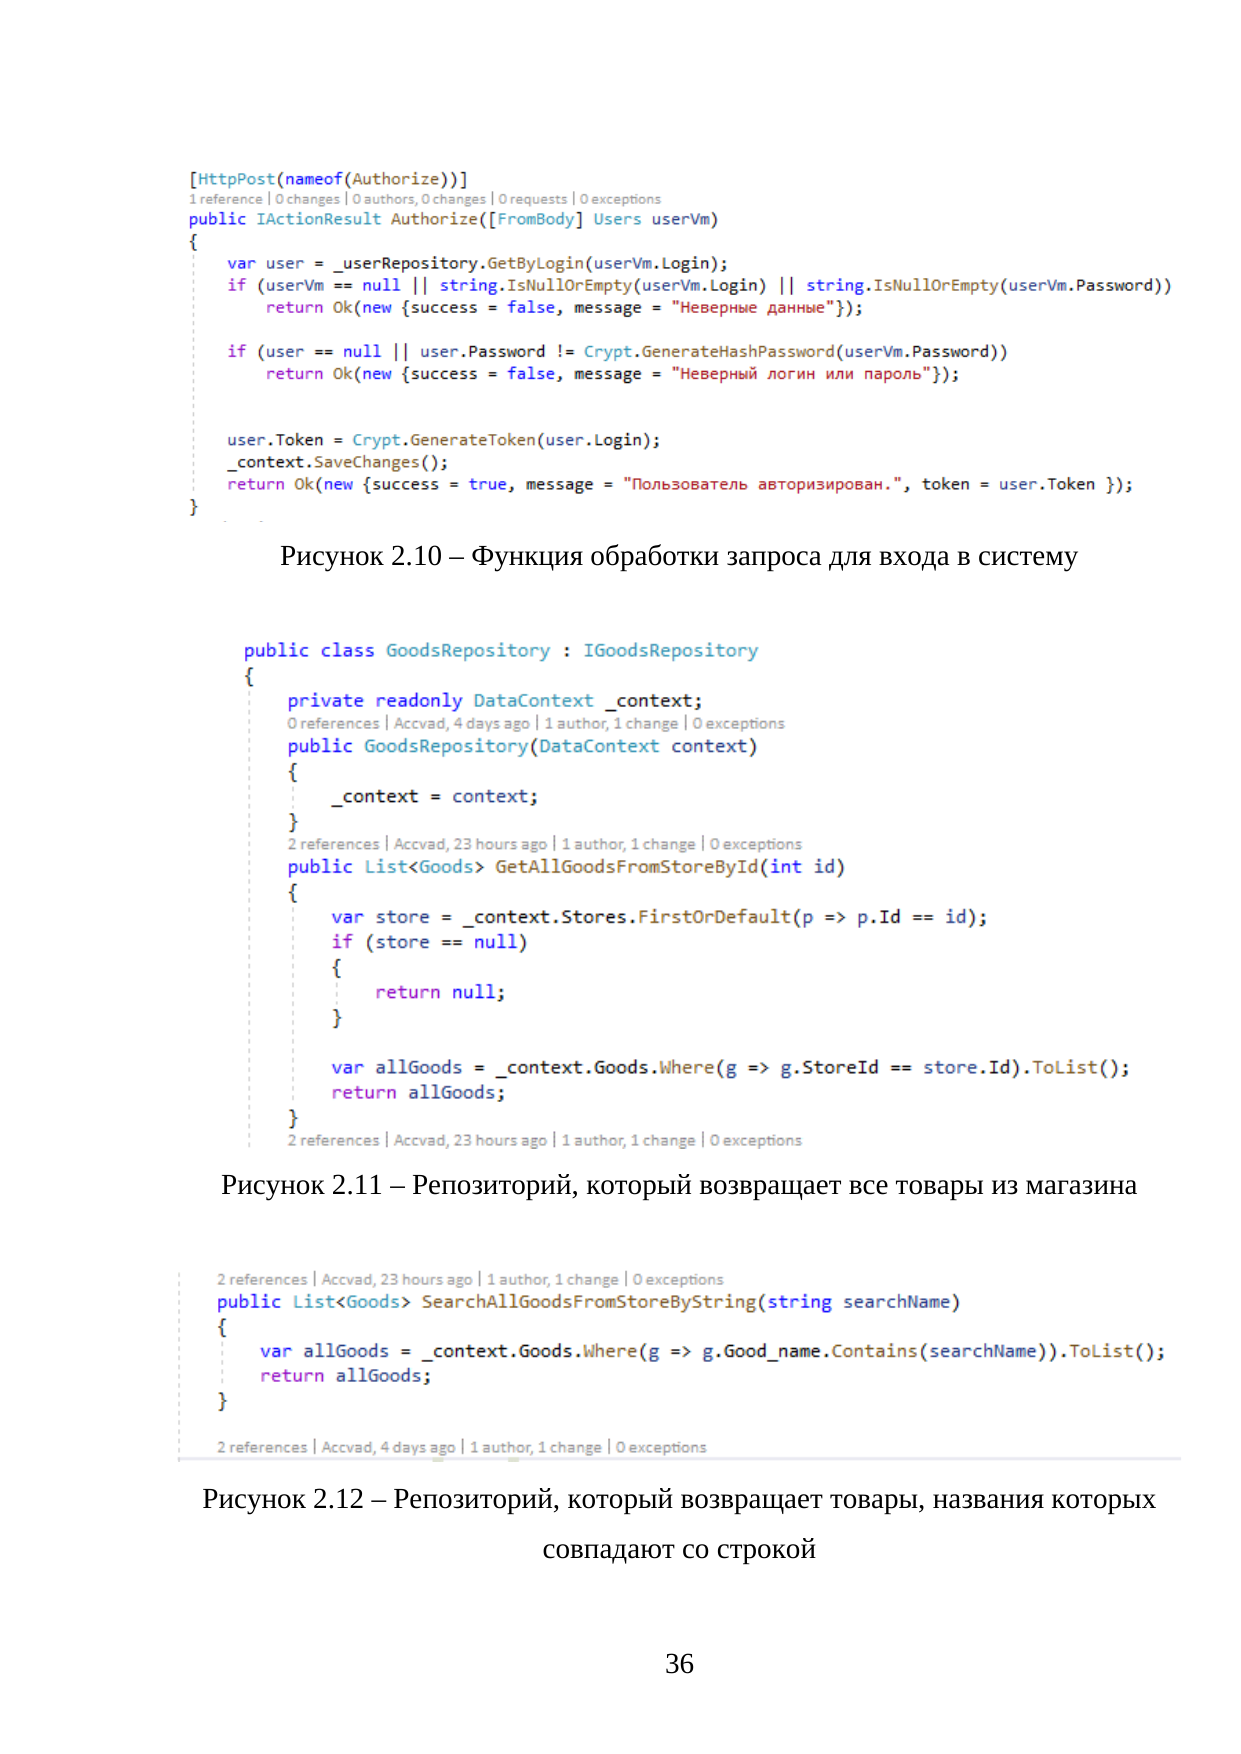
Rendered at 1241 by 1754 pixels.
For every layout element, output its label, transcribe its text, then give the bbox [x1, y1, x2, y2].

text Рисунок 2.12 – Репозиторий, который возвращает товары, названия которых совпадают со строкой [177, 1481, 1181, 1565]
text Рисунок 2.11 – Репозиторий, который возвращает все товары из магазина [177, 1167, 1181, 1201]
picture [208, 638, 1150, 1149]
picture [177, 168, 1181, 522]
text Рисунок 2.10 – Функция обработки запроса для входа в систему [177, 538, 1181, 572]
picture [177, 1268, 1182, 1462]
